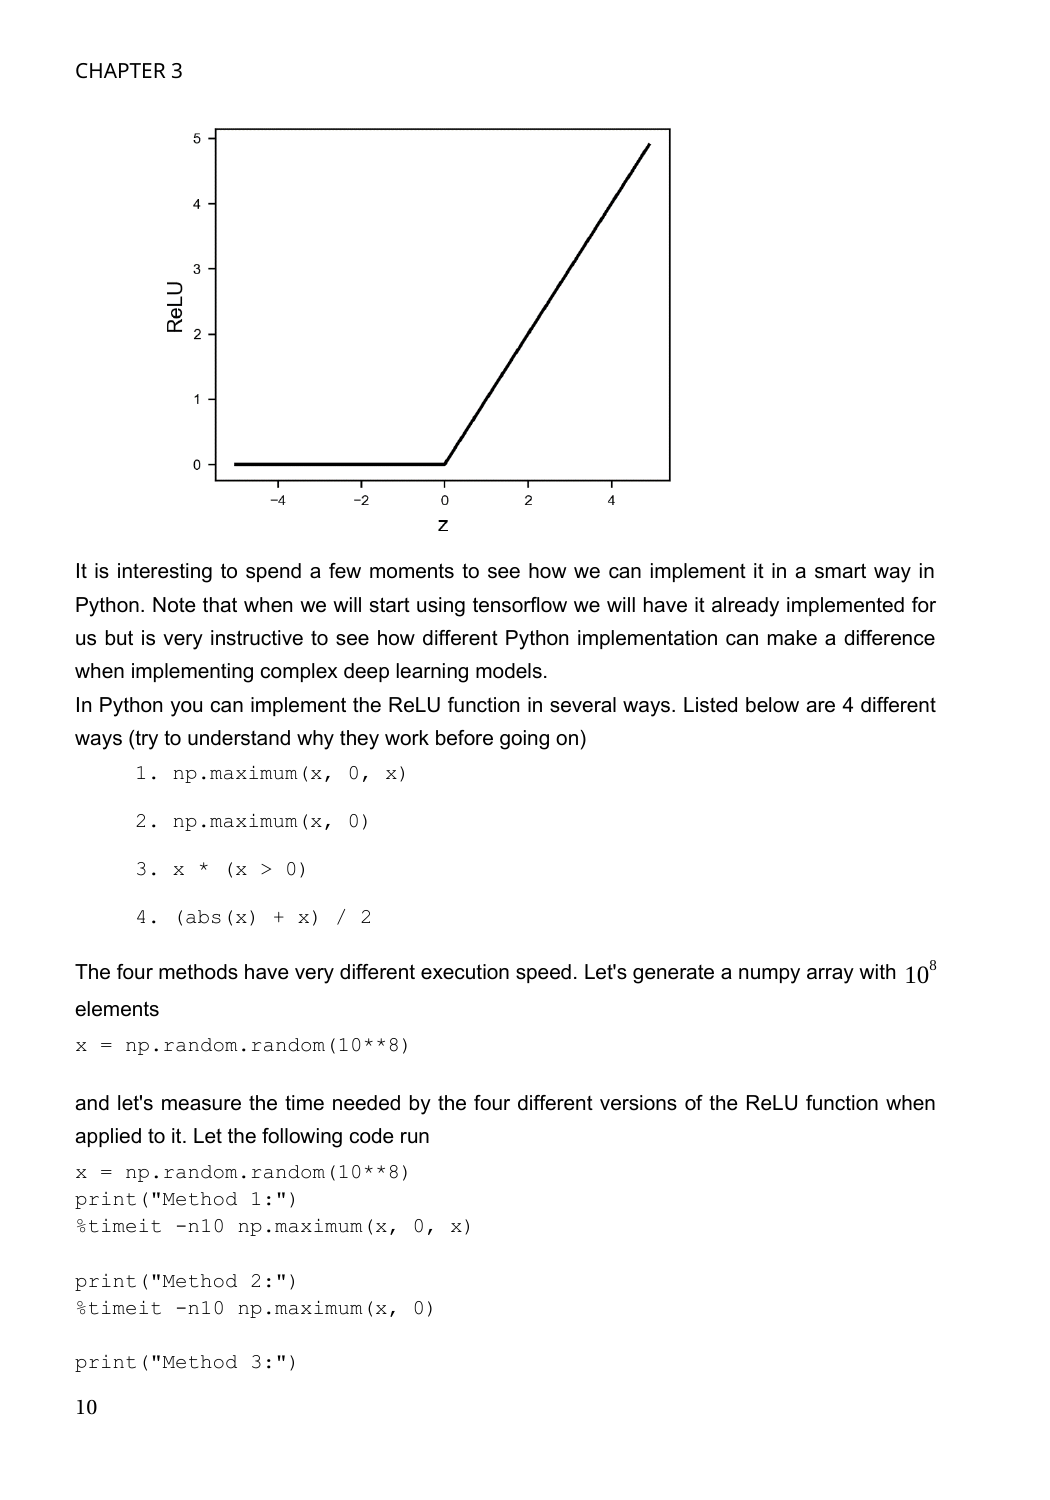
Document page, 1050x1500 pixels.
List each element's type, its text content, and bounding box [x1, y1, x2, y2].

text and let's measure the time needed by the four different versions of the ReLU function when applied to it. Let the following code run [75, 1082, 937, 1148]
list np.maximum(x, 0, x) [135, 762, 817, 786]
picture [150, 112, 686, 550]
text It is interesting to spend a few moments to see how we can implement it in a smart way in Python. Note that when we will start using tensorflow we will have it already implemented for us but is very instructive to see how different Python implementation can make a difference when implementing complex deep learning models. [75, 550, 937, 683]
text %timeit -n10 np.maximum(x, 0, x) [75, 1215, 937, 1239]
text The four methods have very different execution speed. Let's generate a numpy array with elements [75, 954, 937, 1021]
text x = np.random.random(10**8) [75, 1161, 937, 1184]
list np.maximum(x, 0) [135, 810, 817, 834]
text print("Method 2:") [75, 1269, 937, 1293]
list x * (x > 0) [135, 858, 817, 882]
text x = np.random.random(10**8) [75, 1034, 937, 1057]
text In Python you can implement the ReLU function in several ways. Listed below are 4 different ways (try to understand why they work before going on) [75, 683, 937, 750]
text print("Method 1:") [75, 1188, 937, 1212]
text print("Method 3:") [75, 1351, 937, 1375]
text %timeit -n10 np.maximum(x, 0) [75, 1297, 937, 1320]
list (abs(x) + x) / 2 [135, 906, 817, 930]
